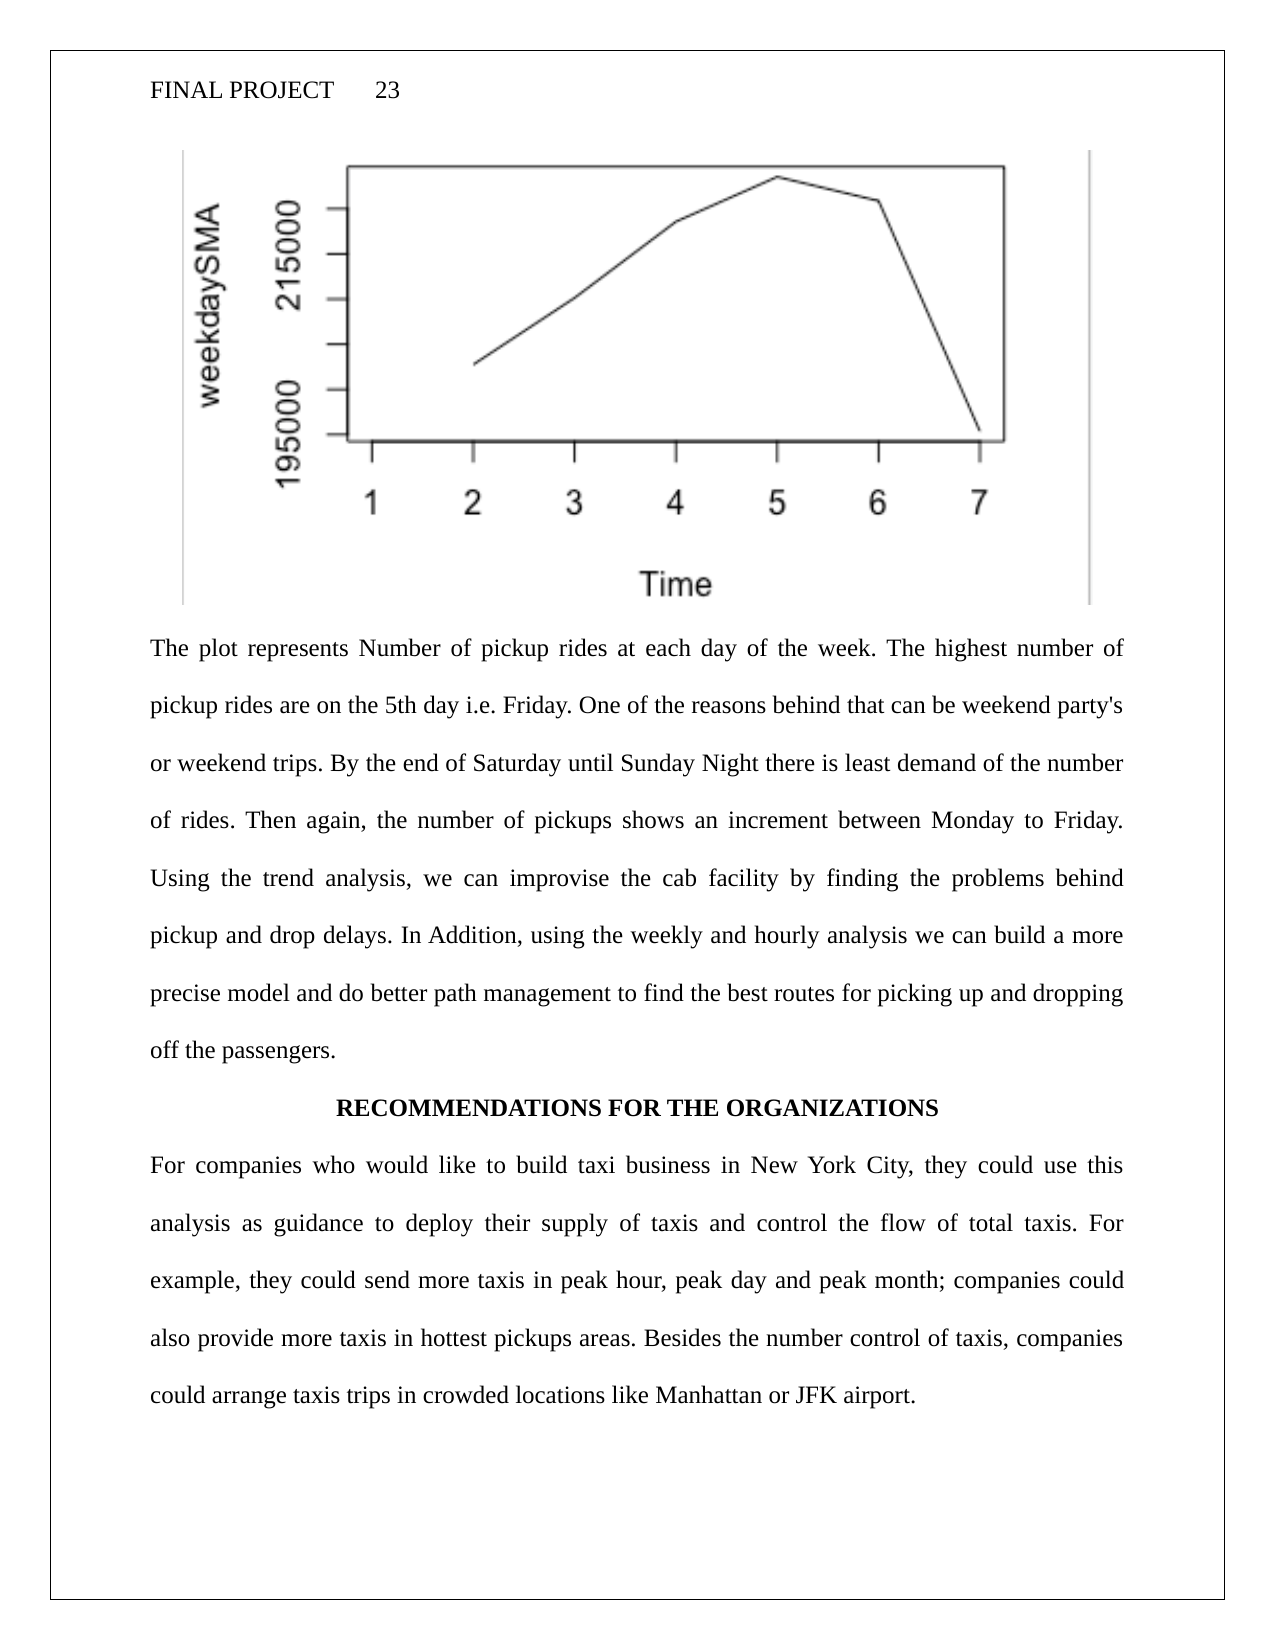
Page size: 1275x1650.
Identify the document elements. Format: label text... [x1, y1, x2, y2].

text For companies who would like to build taxi business in New York City, they could use this analysis as guidance to deploy their supply of taxis and control the flow of total taxis. For example, they could send more taxis in peak hour, peak day and peak month; companies could also provide more taxis in hottest pickups areas. Besides the number control of taxis, companies could arrange taxis trips in crowded locations like Manhattan or JFK airport. [150, 1150, 1125, 1409]
text RECOMMENDATIONS FOR THE ORGANIZATIONS [150, 1093, 1125, 1122]
picture [182, 150, 1093, 605]
text The plot represents Number of pickup rides at each day of the week. The highest number of pickup rides are on the 5th day i.e. Friday. One of the reasons behind that can be weekend party's or weekend trips. By the end of Saturday until Sunday Night there is least demand of the number of rides. Then again, the number of pickups shows an increment between Monday to Friday. Using the trend analysis, we can improvise the cab facility by finding the problems behind pickup and drop delays. In Addition, using the weekly and hourly analysis we can build a more precise model and do better path management to find the best routes for picking up and dropping off the passengers. [150, 633, 1125, 1064]
